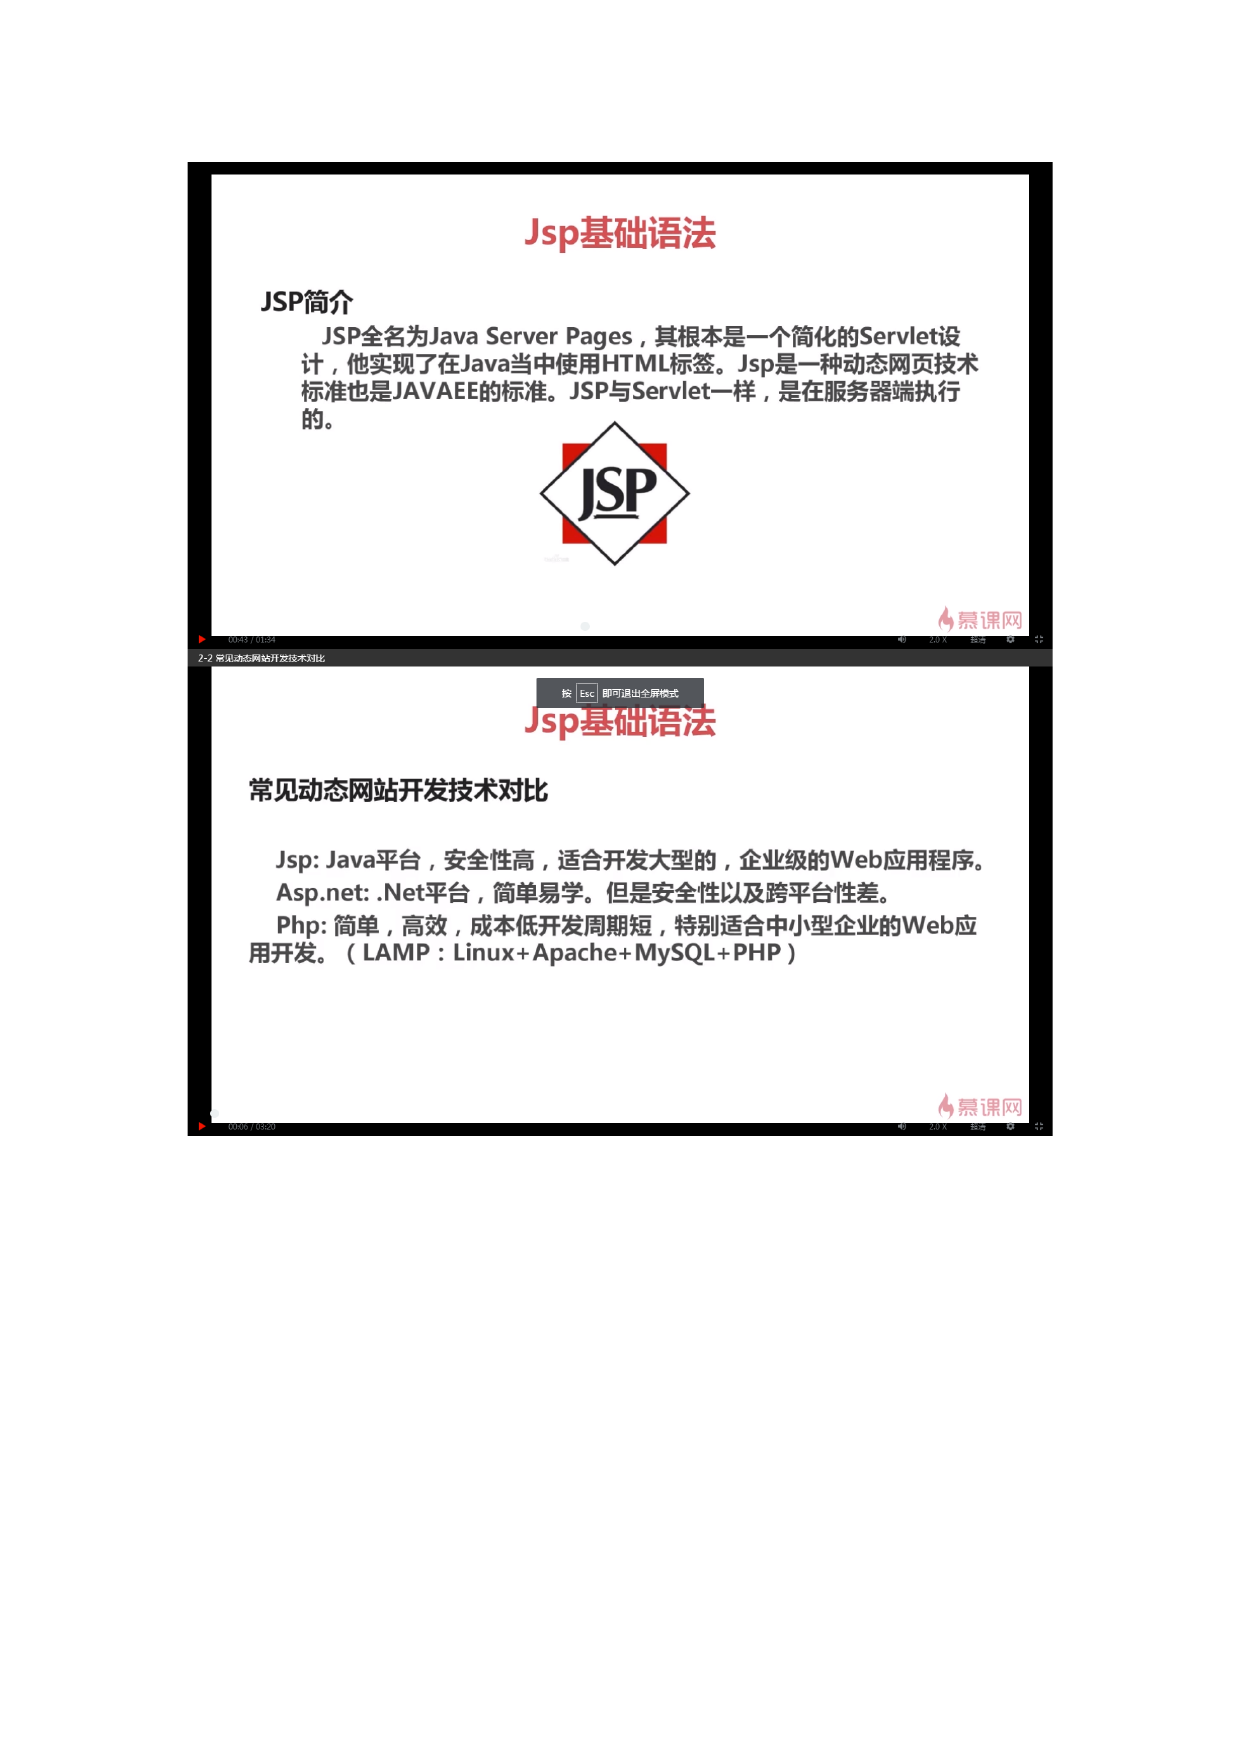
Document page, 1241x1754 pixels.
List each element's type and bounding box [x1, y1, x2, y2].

picture [187, 162, 1053, 1136]
